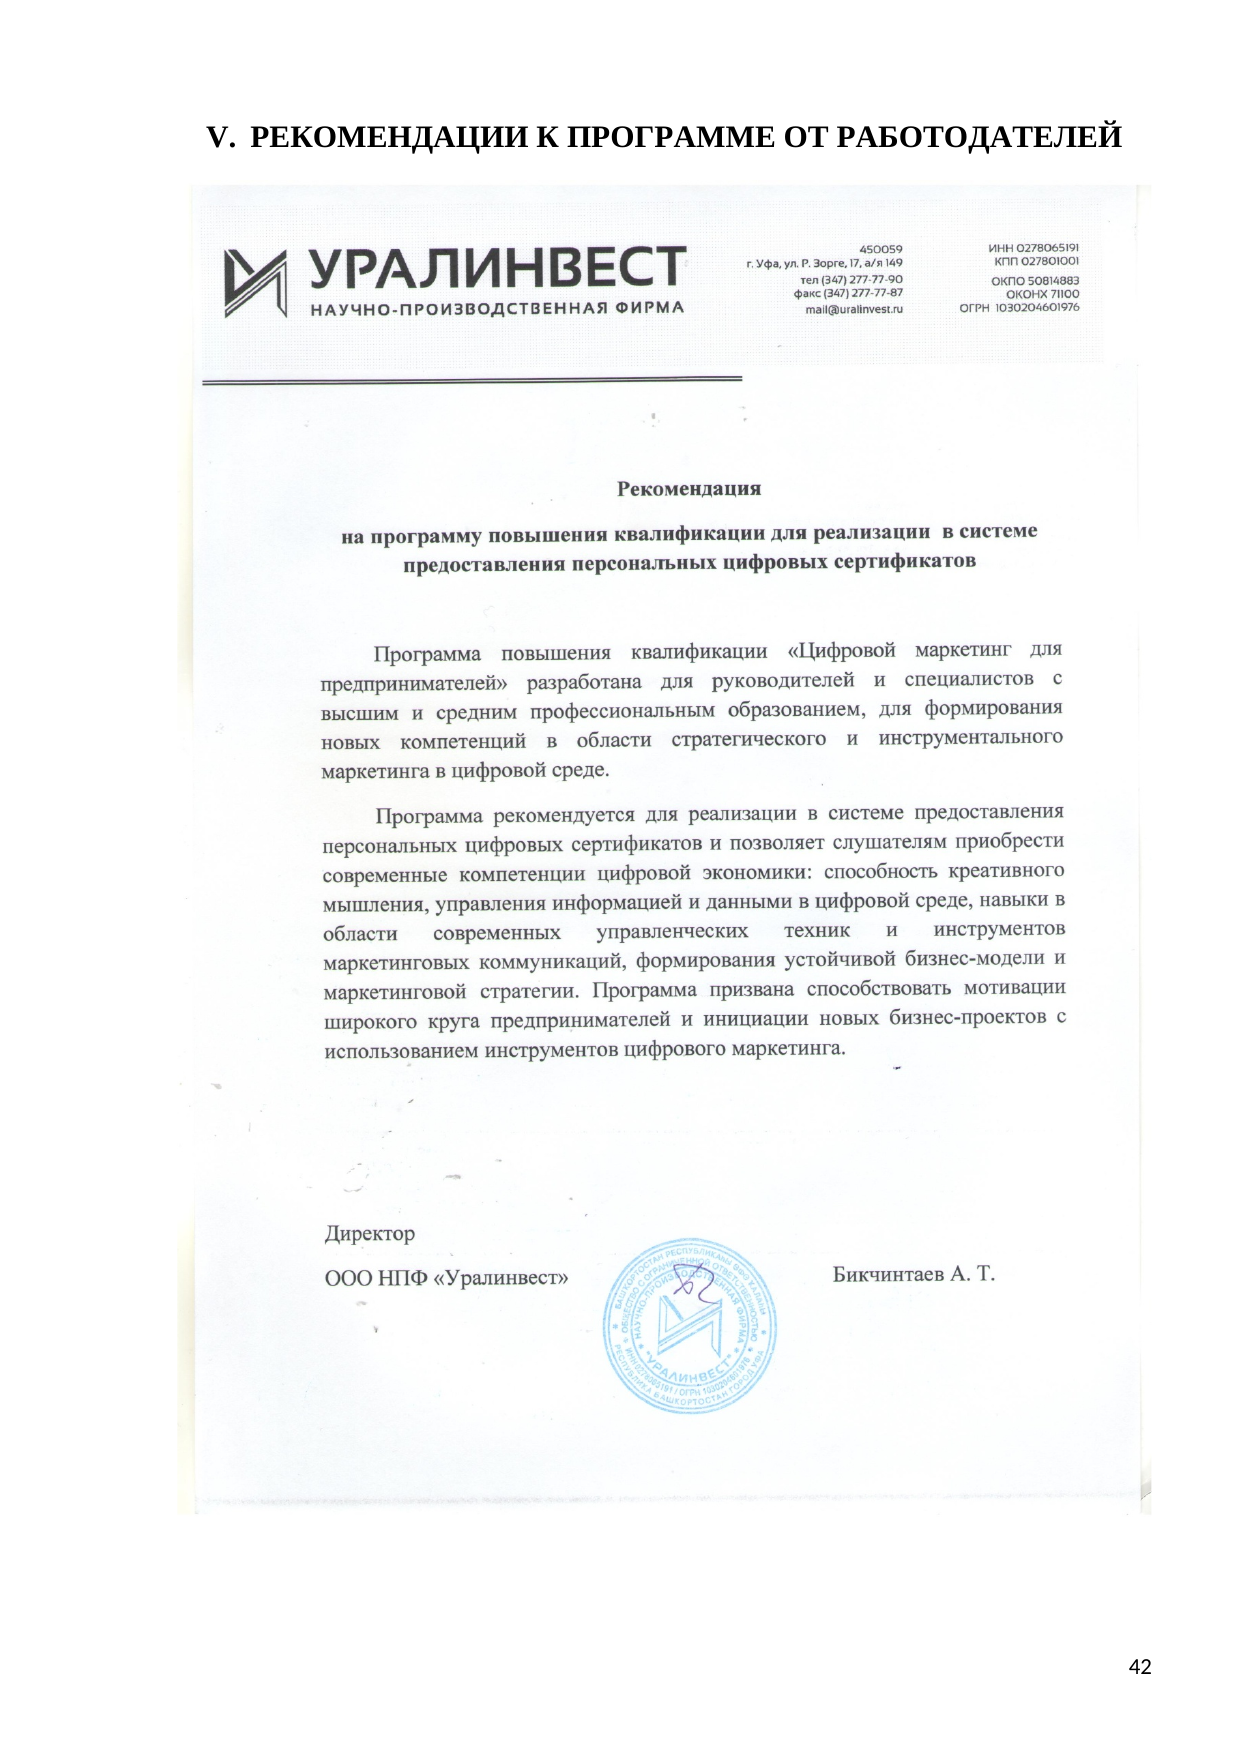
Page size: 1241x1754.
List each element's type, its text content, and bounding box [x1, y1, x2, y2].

picture [177, 180, 1152, 1519]
list РЕКОМЕНДАЦИИ К ПРОГРАММЕ ОТ РАБОТОДАТЕЛЕЙ [177, 118, 1152, 154]
